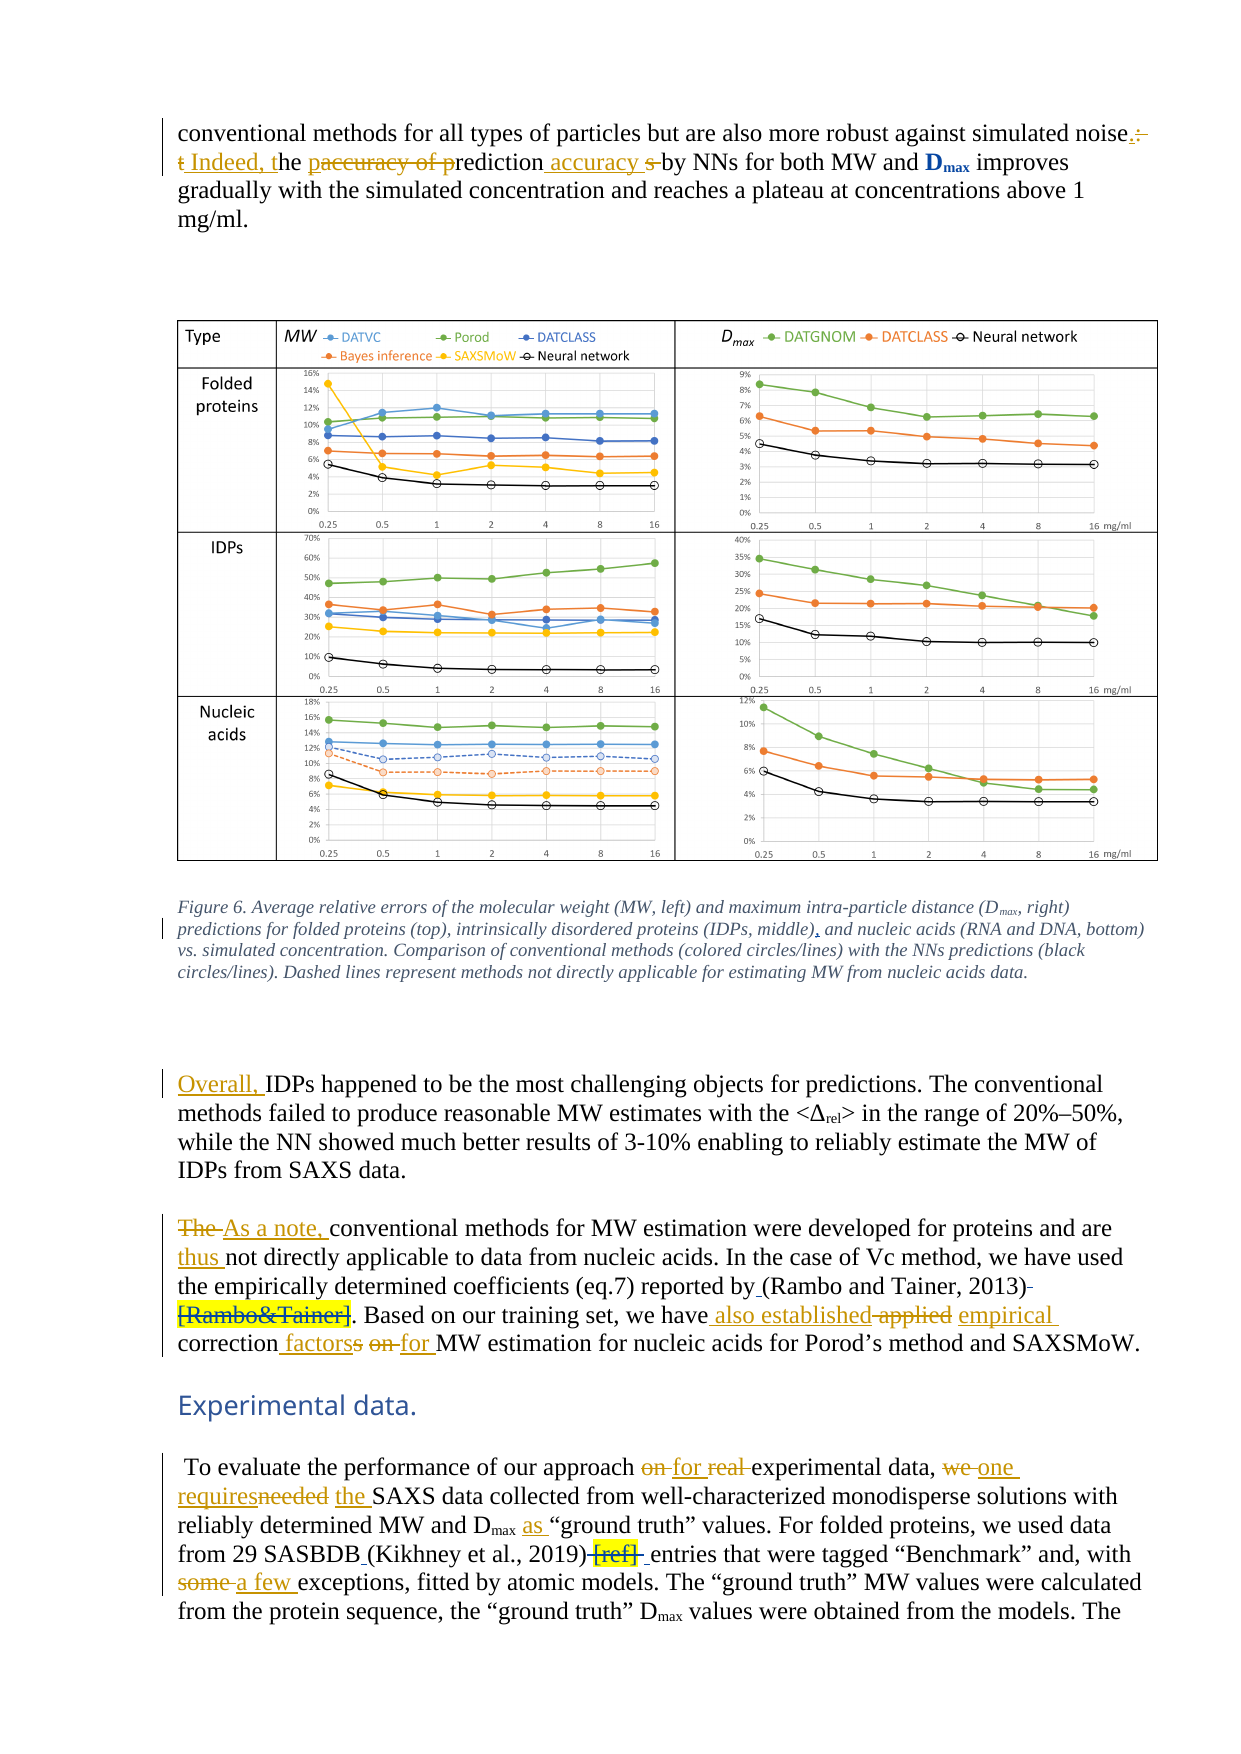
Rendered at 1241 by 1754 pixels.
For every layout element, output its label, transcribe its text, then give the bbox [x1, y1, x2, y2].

text Experimental data. [177, 1386, 1152, 1423]
text IDPs happened to be the most challenging objects for predictions. The conventional methods failed to produce reasonable MW estimates with the <Δrel> in the range of 20%–50%, while the NN showed much better results of 3-10% enabling to reliably estimate the MW of IDPs from SAXS data. [177, 1069, 1152, 1184]
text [177, 118, 1152, 233]
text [177, 1452, 1152, 1625]
text Figure . Average relative errors of the molecular weight (MW, left) and maximum intra-particle distance (Dmax, right) predictions for folded proteins (top), intrinsically disordered proteins (IDPs, middle) and nucleic acids (RNA and DNA, bottom) vs. simulated concentration. Comparison of conventional methods (colored circles/lines) with the NNs predictions (black circles/lines). Dashed lines represent methods not directly applicable for estimating MW from nucleic acids data. [177, 896, 1152, 982]
text conventional methods for MW estimation were developed for proteins and are not directly applicable to data from nucleic acids. In the case of Vc method, we have used the empirically determined coefficients (eq.7) reported by(Rambo and Tainer, 2013). Based on our training set, we have correction MW estimation for nucleic acids for Porod’s method and SAXSMoW. [177, 1213, 1152, 1357]
picture [178, 321, 1157, 860]
